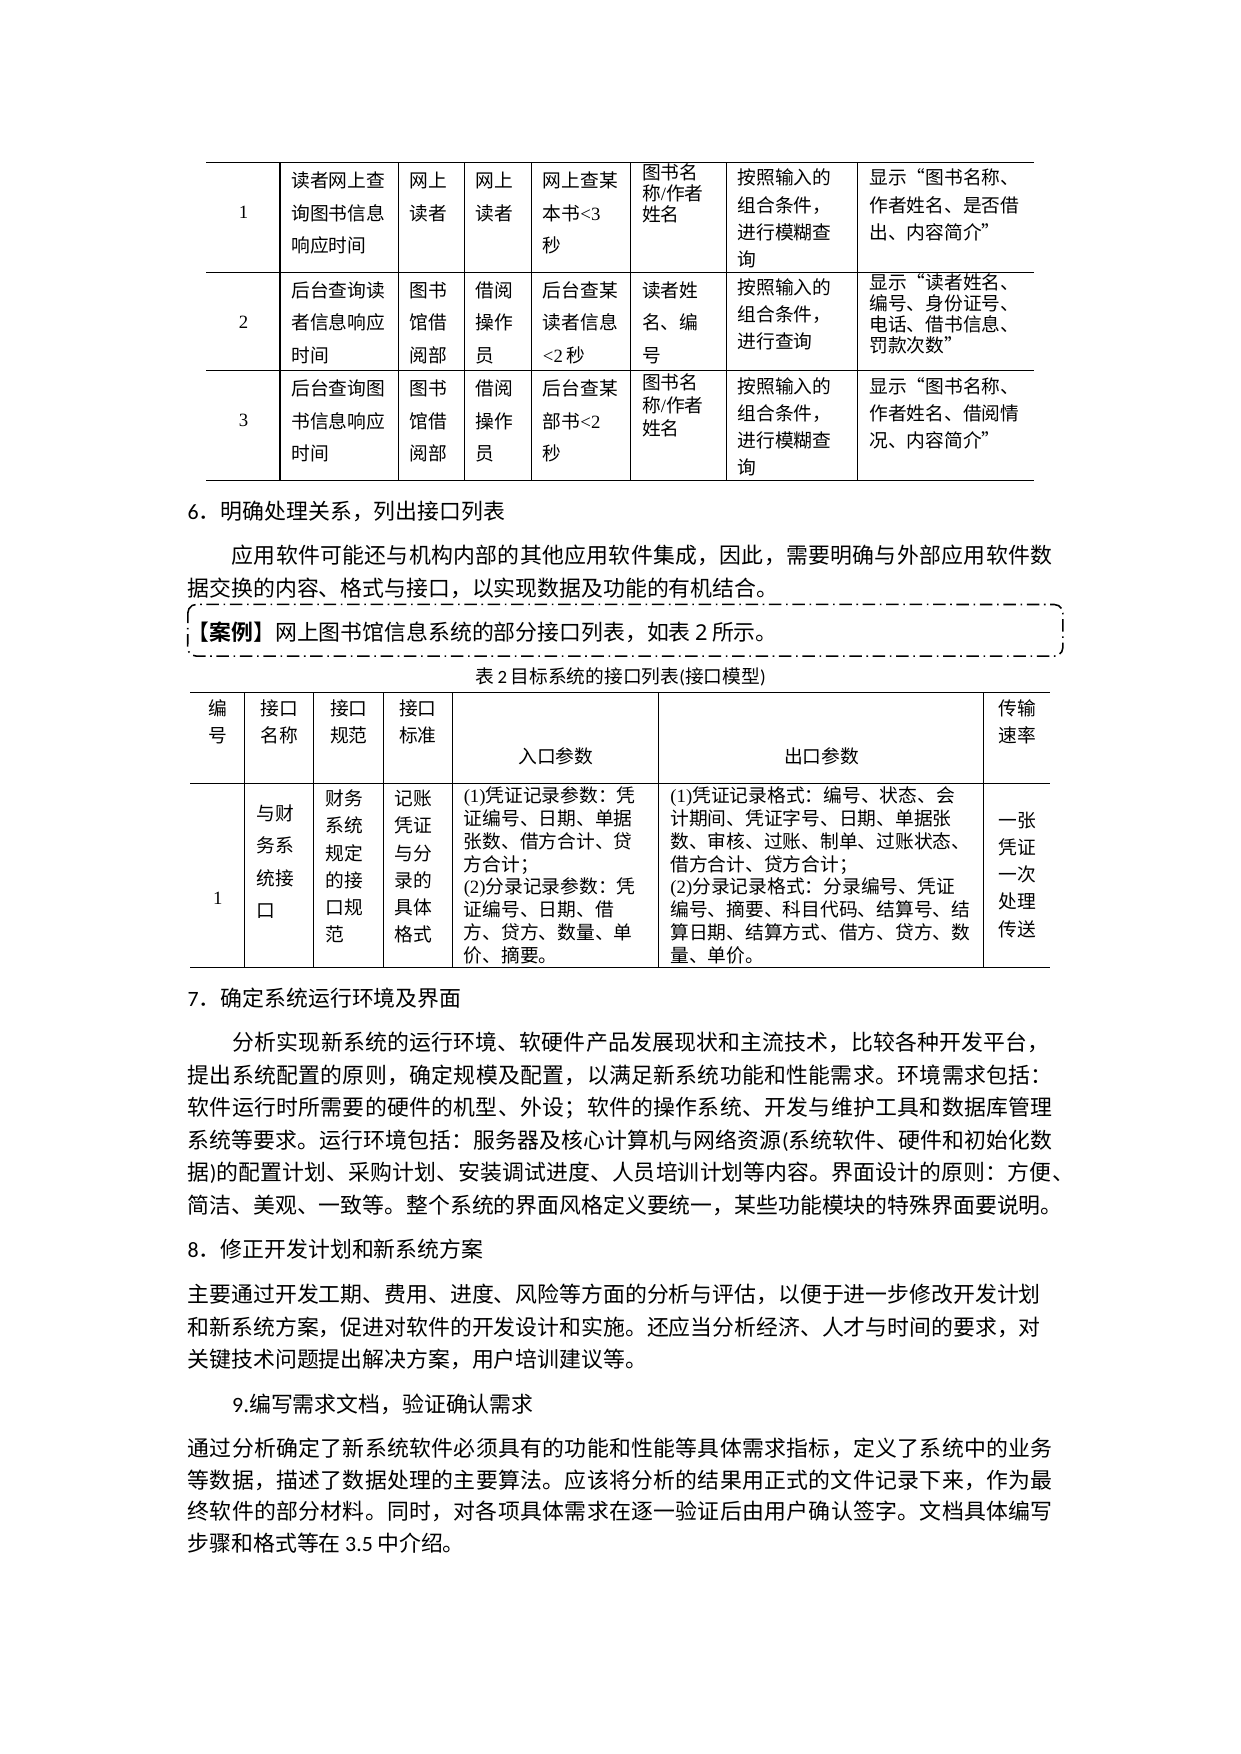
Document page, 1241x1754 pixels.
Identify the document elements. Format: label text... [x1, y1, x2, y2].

table_cell (1)凭证记录参数：凭证编号、日期、单据张数、借方合计、贷方合计； (2)分录记录参数：凭证编号、日期、借方、贷方、数量、单价、摘要。 [453, 784, 658, 967]
text 9.编写需求文档，验证确认需求 [187, 1387, 1053, 1418]
table_cell 网上读者 [399, 163, 464, 272]
table_cell 后台查询图书信息响应时间 [281, 371, 398, 480]
text 应用软件可能还与机构内部的其他应用软件集成，因此，需要明确与外部应用软件数据交换的内容、格式与接口，以实现数据及功能的有机结合。 [187, 538, 1053, 603]
table_cell 显示“图书名称、作者姓名、借阅情况、内容简介” [858, 371, 1034, 480]
text 8．修正开发计划和新系统方案 [187, 1232, 1053, 1264]
table_header 编号 [190, 693, 244, 783]
table_cell 1 [206, 163, 279, 272]
table_cell 网上查某本书<3秒 [532, 163, 630, 272]
text 主要通过开发工期、费用、进度、风险等方面的分析与评估，以便于进一步修改开发计划和新系统方案，促进对软件的开发设计和实施。还应当分析经济、人才与时间的要求，对关键技术问题提出解决方案，用户培训建议等。 [187, 1277, 1053, 1374]
table_header 接口名称 [245, 693, 313, 783]
table_cell 图书馆借阅部 [399, 371, 464, 480]
table_header 传输速率 [984, 693, 1050, 783]
table_header 出口参数 [659, 693, 983, 783]
table_cell 图书名称/作者姓名 [631, 371, 726, 480]
text 6．明确处理关系，列出接口列表 [187, 494, 1053, 525]
text 【案例】网上图书馆信息系统的部分接口列表，如表2所示。 [187, 615, 1053, 647]
table_header 接口规范 [314, 693, 383, 783]
table_cell 与财务系统接口 [245, 784, 313, 967]
table_cell 图书名称/作者姓名 [631, 163, 726, 272]
table_cell 后台查某读者信息<2秒 [532, 273, 630, 370]
table_cell 显示“图书名称、作者姓名、是否借出、内容简介” [858, 163, 1034, 272]
table_cell 后台查询读者信息响应时间 [281, 273, 398, 370]
table_cell 3 [206, 371, 279, 480]
text 7．确定系统运行环境及界面 [187, 981, 1053, 1012]
table_cell 读者姓名、编号 [631, 273, 726, 370]
table_cell (1)凭证记录格式：编号、状态、会计期间、凭证字号、日期、单据张数、审核、过账、制单、过账状态、借方合计、贷方合计； (2)分录记录格式：分录编号、凭证编号、摘要、科目代码、结算号、结算日期、结算方式、借方、贷方、数量、单价。 [659, 784, 983, 967]
table_cell 按照输入的组合条件，进行查询 [727, 273, 857, 370]
table_cell 按照输入的组合条件，进行模糊查询 [727, 163, 857, 272]
table_cell 1 [190, 784, 244, 967]
text 通过分析确定了新系统软件必须具有的功能和性能等具体需求指标，定义了系统中的业务等数据，描述了数据处理的主要算法。应该将分析的结果用正式的文件记录下来，作为最终软件的部分材料。同时，对各项具体需求在逐一验证后由用户确认签字。文档具体编写步骤和格式等在3.5中介绍。 [187, 1431, 1053, 1558]
table_cell 记账凭证与分录的具体格式 [384, 784, 452, 967]
table_cell 网上读者 [465, 163, 531, 272]
table_cell 按照输入的组合条件，进行模糊查询 [727, 371, 857, 480]
table_cell 图书馆借阅部 [399, 273, 464, 370]
table_cell 显示“读者姓名、编号、身份证号、电话、借书信息、罚款次数” [858, 273, 1034, 370]
table_cell 读者网上查询图书信息响应时间 [281, 163, 398, 272]
table_cell 借阅操作员 [465, 371, 531, 480]
table_cell 财务系统规定的接口规范 [314, 784, 383, 967]
table_cell 借阅操作员 [465, 273, 531, 370]
table_cell 一张凭证一次处理传送 [984, 784, 1050, 967]
table_cell 后台查某部书<2秒 [532, 371, 630, 480]
table_header 接口 标准 [384, 693, 452, 783]
text 分析实现新系统的运行环境、软硬件产品发展现状和主流技术，比较各种开发平台，提出系统配置的原则，确定规模及配置，以满足新系统功能和性能需求。环境需求包括：软件运行时所需要的硬件的机型、外设；软件的操作系统、开发与维护工具和数据库管理系统等要求。运行环境包括：服务器及核心计算机与网络资源(系统软件、硬件和初始化数据)的配置计划、采购计划、安装调试进度、人员培训计划等内容。界面设计的原则：方便、简洁、美观、一致等。整个系统的界面风格定义要统一，某些功能模块的特殊界面要说明。 [187, 1025, 1053, 1220]
table_cell 2 [206, 273, 279, 370]
text 表2目标系统的接口列表(接口模型) [187, 659, 1053, 692]
table_header 入口参数 [453, 693, 658, 783]
